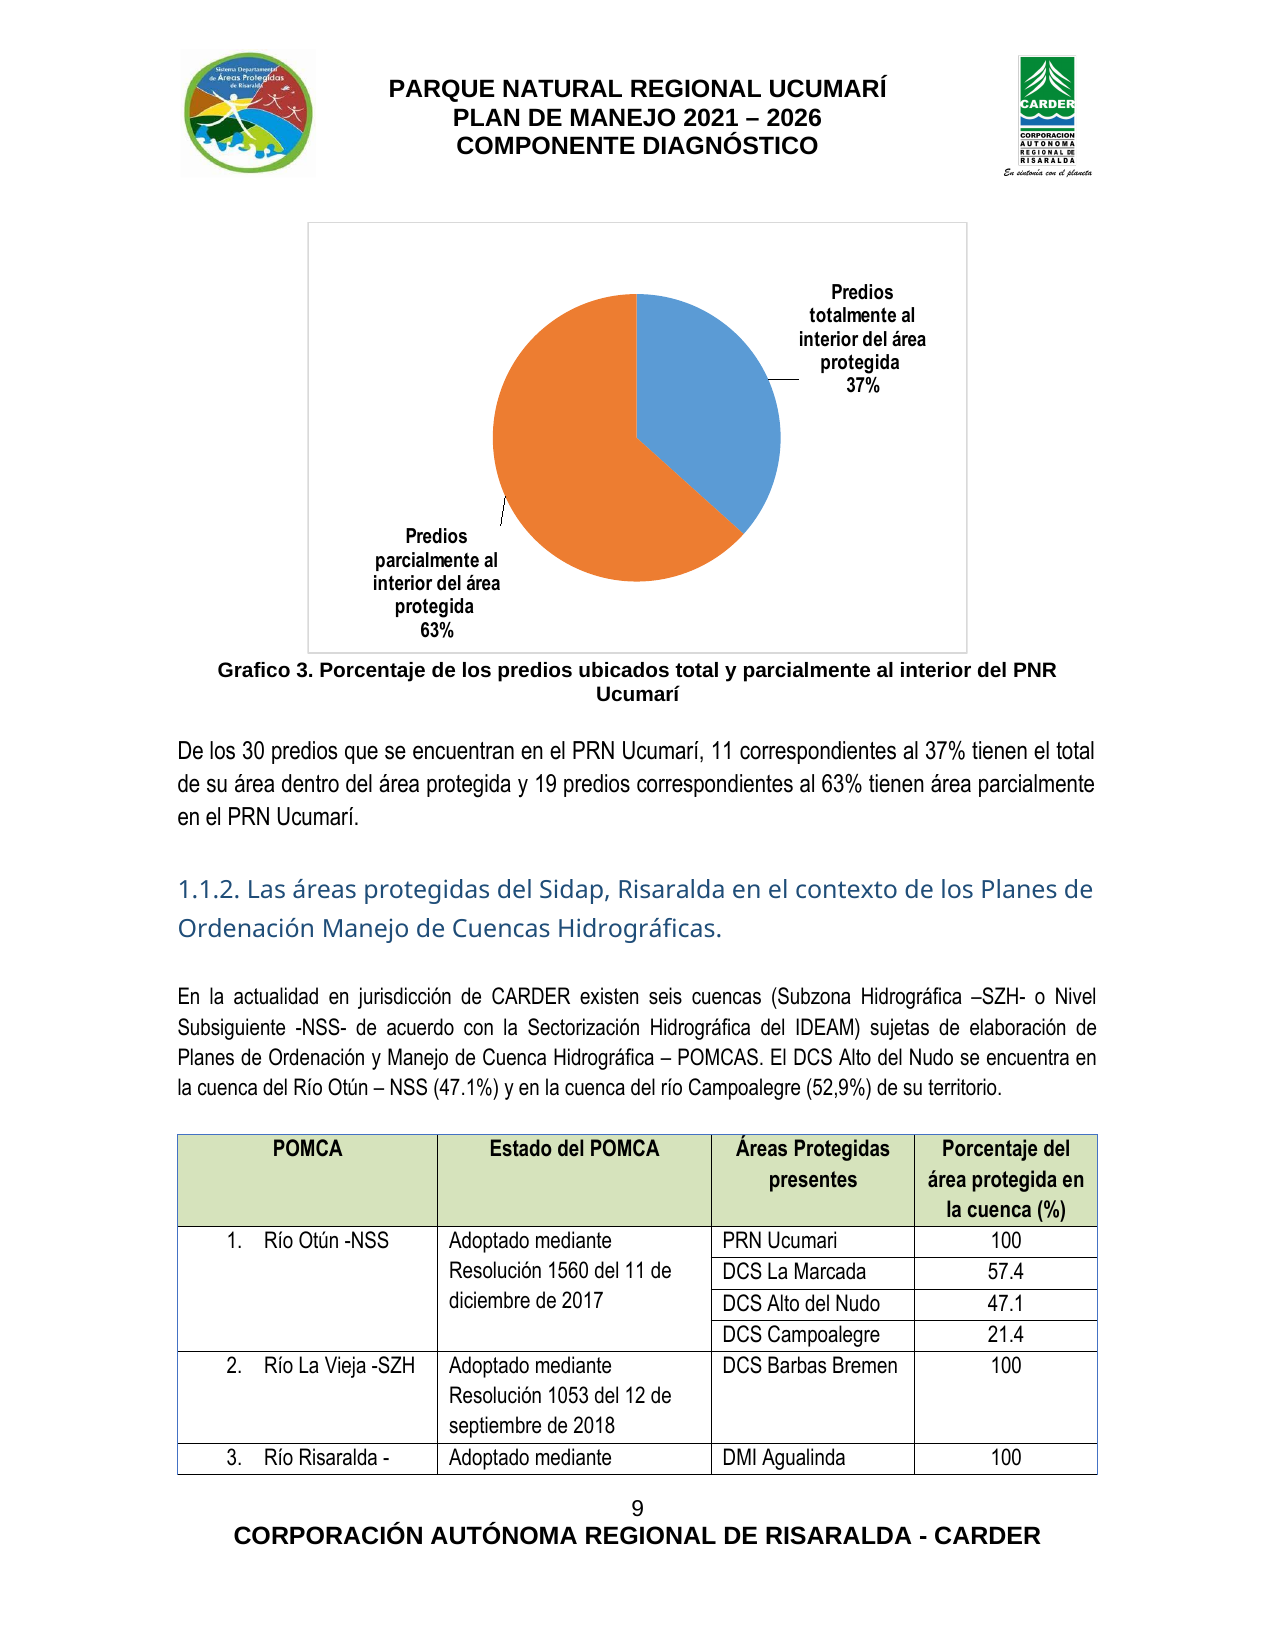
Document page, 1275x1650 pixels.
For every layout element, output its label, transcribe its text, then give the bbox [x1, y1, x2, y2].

table_cell 47.1 [915, 1290, 1097, 1320]
table_cell DCS Campoalegre [712, 1321, 914, 1351]
table_cell Adoptado mediante Resolución 1678 del 20 de diciembre de 2017 [438, 1444, 711, 1474]
table_cell 21.4 [915, 1321, 1097, 1351]
table_header Porcentaje del área protegida en la cuenca (%) [915, 1135, 1097, 1226]
table_header Estado del POMCA [438, 1135, 711, 1226]
table_cell Río La Vieja -SZH [178, 1352, 437, 1443]
table_header POMCA [178, 1135, 437, 1226]
table_cell DMI Agualinda [712, 1444, 914, 1474]
table_cell Río Otún -NSS [178, 1227, 437, 1351]
subtitle 1.1.2. Las áreas protegidas del Sidap, Risaralda en el contexto de los Planes de Ordenación Manejo de Cuencas Hidrográficas. [177, 872, 1098, 945]
table_cell Río Risaralda -SZH [178, 1444, 437, 1474]
table_header Áreas Protegidas presentes [712, 1135, 914, 1226]
text De los 30 predios que se encuentran en el PRN Ucumarí, 11 correspondientes al 37% tienen el total de su área dentro del área protegida y 19 predios correspondientes al 63% tienen área parcialmente en el PRN Ucumarí. [177, 736, 1098, 831]
table_cell DCS Barbas Bremen [712, 1352, 914, 1443]
table_cell 100 [915, 1227, 1097, 1257]
table_cell DCS Alto del Nudo [712, 1290, 914, 1320]
table_cell PRN Ucumari [712, 1227, 914, 1257]
table_cell Adoptado mediante Resolución 1560 del 11 de diciembre de 2017 [438, 1227, 711, 1351]
picture [180, 49, 317, 178]
table_cell 57.4 [915, 1258, 1097, 1288]
table_cell 100 [915, 1352, 1097, 1443]
table_cell DCS La Marcada [712, 1258, 914, 1288]
picture [998, 48, 1098, 187]
text Grafico 3. Porcentaje de los predios ubicados total y parcialmente al interior del PNR Ucumarí [177, 658, 1098, 706]
table_cell 100 [915, 1444, 1097, 1474]
text En la actualidad en jurisdicción de CARDER existen seis cuencas (Subzona Hidrográfica –SZH- o Nivel Subsiguiente -NSS- de acuerdo con la Sectorización Hidrográfica del IDEAM) sujetas de elaboración de Planes de Ordenación y Manejo de Cuenca Hidrográfica – POMCAS. El DCS Alto del Nudo se encuentra en la cuenca del Río Otún – NSS (47.1%) y en la cuenca del río Campoalegre (52,9%) de su territorio. [177, 983, 1098, 1100]
table_cell Adoptado mediante Resolución 1053 del 12 de septiembre de 2018 [438, 1352, 711, 1443]
